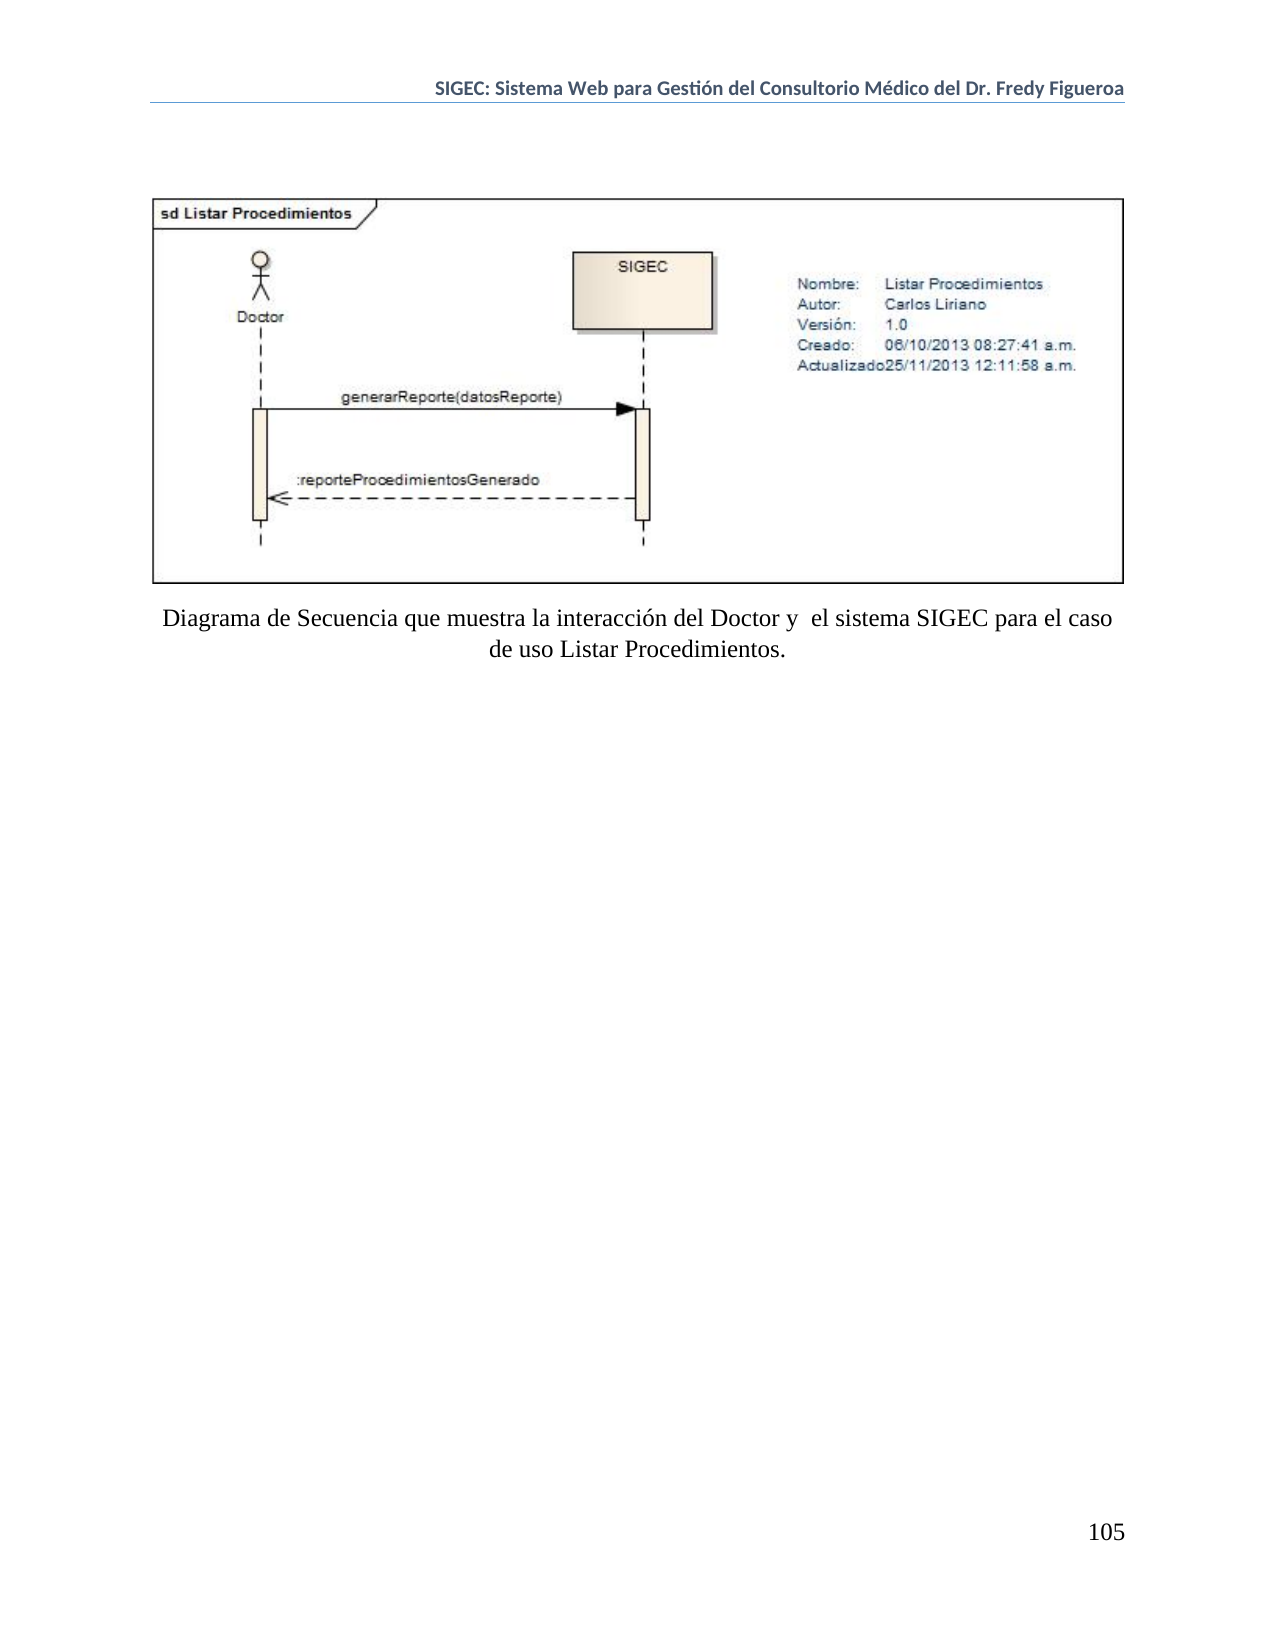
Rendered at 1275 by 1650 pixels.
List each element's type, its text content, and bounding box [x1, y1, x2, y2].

text Diagrama de Secuencia que muestra la interacción del Doctor y el sistema SIGEC para el caso de uso Listar Procedimientos. [150, 603, 1125, 662]
picture [151, 197, 1124, 584]
